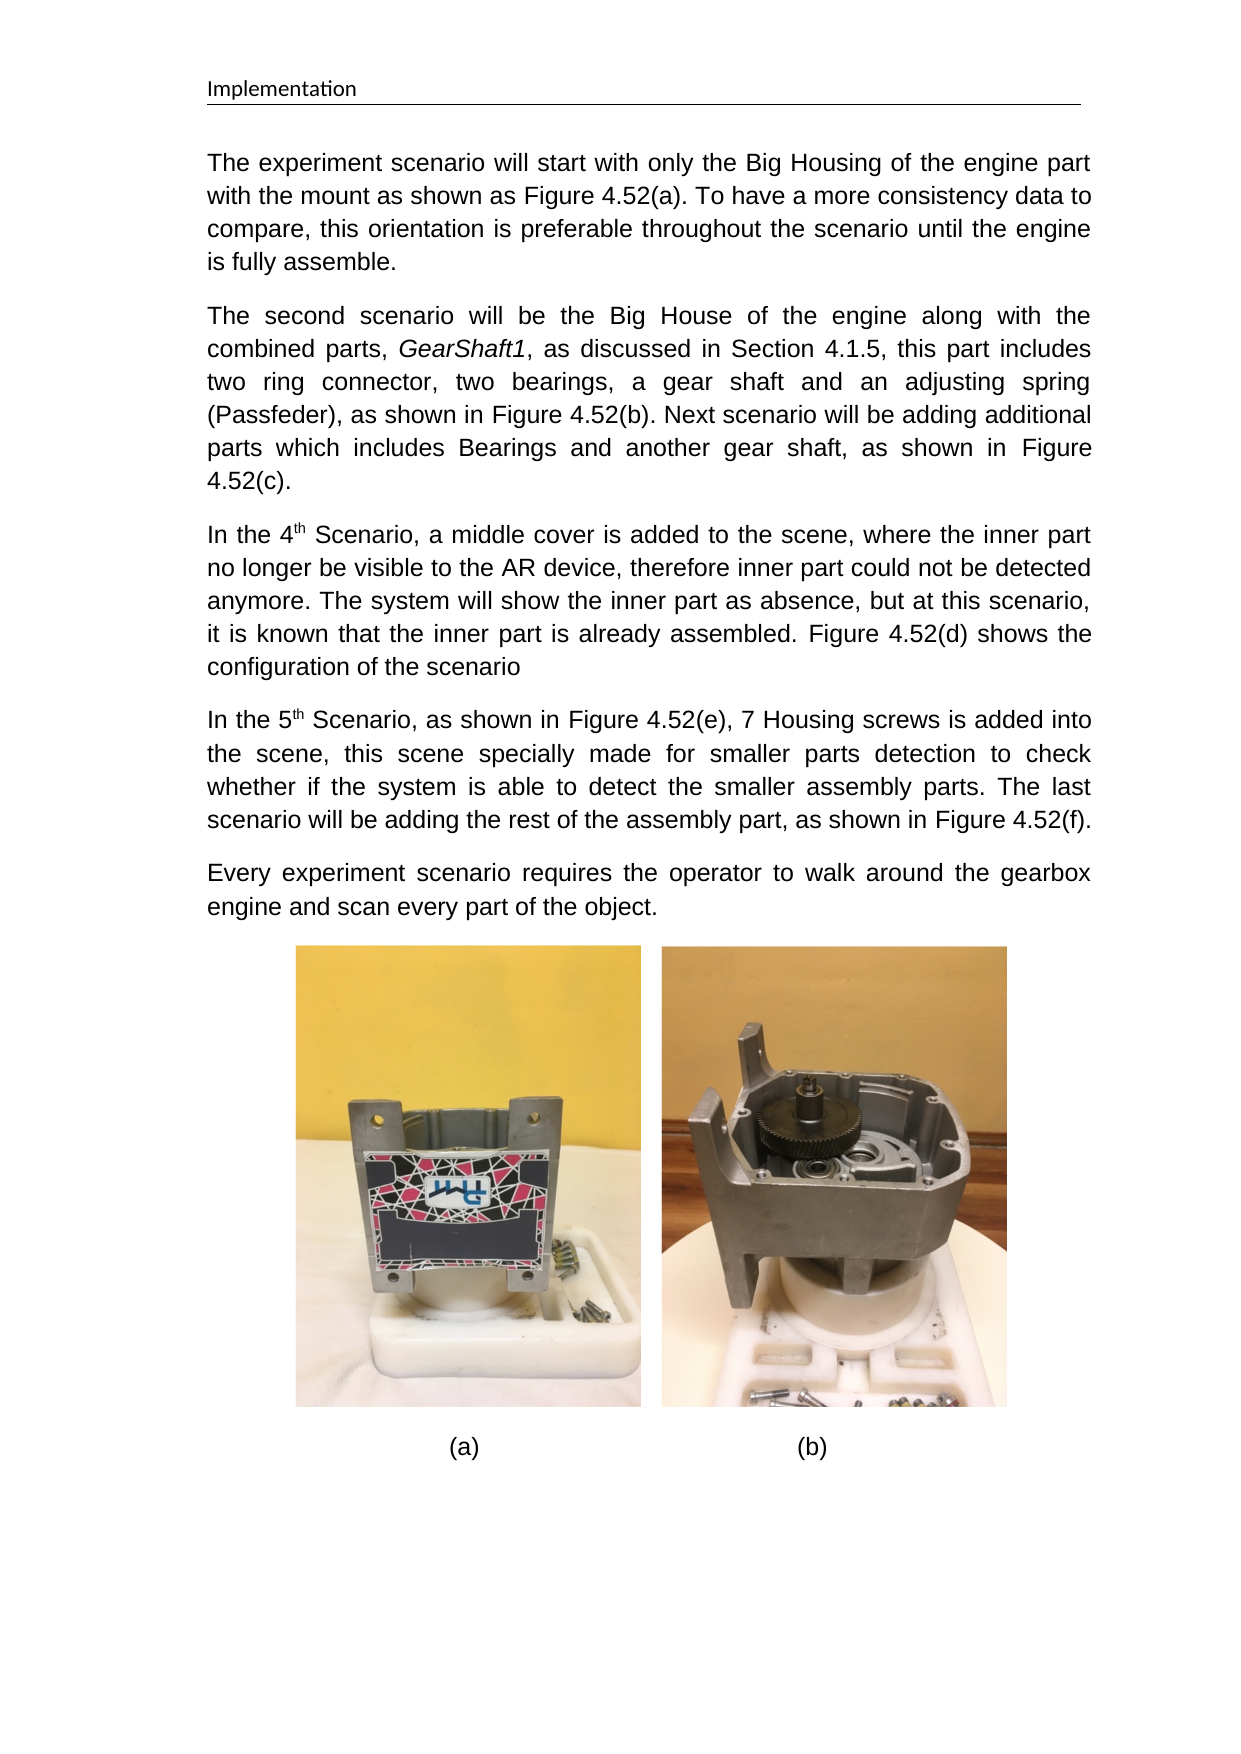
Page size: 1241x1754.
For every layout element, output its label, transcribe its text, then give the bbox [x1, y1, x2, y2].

picture [296, 946, 641, 1406]
text (a) (b) [428, 1432, 1092, 1461]
text Every experiment scenario requires the operator to walk around the gearbox engine and scan every part of the object. [207, 858, 1092, 920]
picture [662, 947, 1007, 1406]
